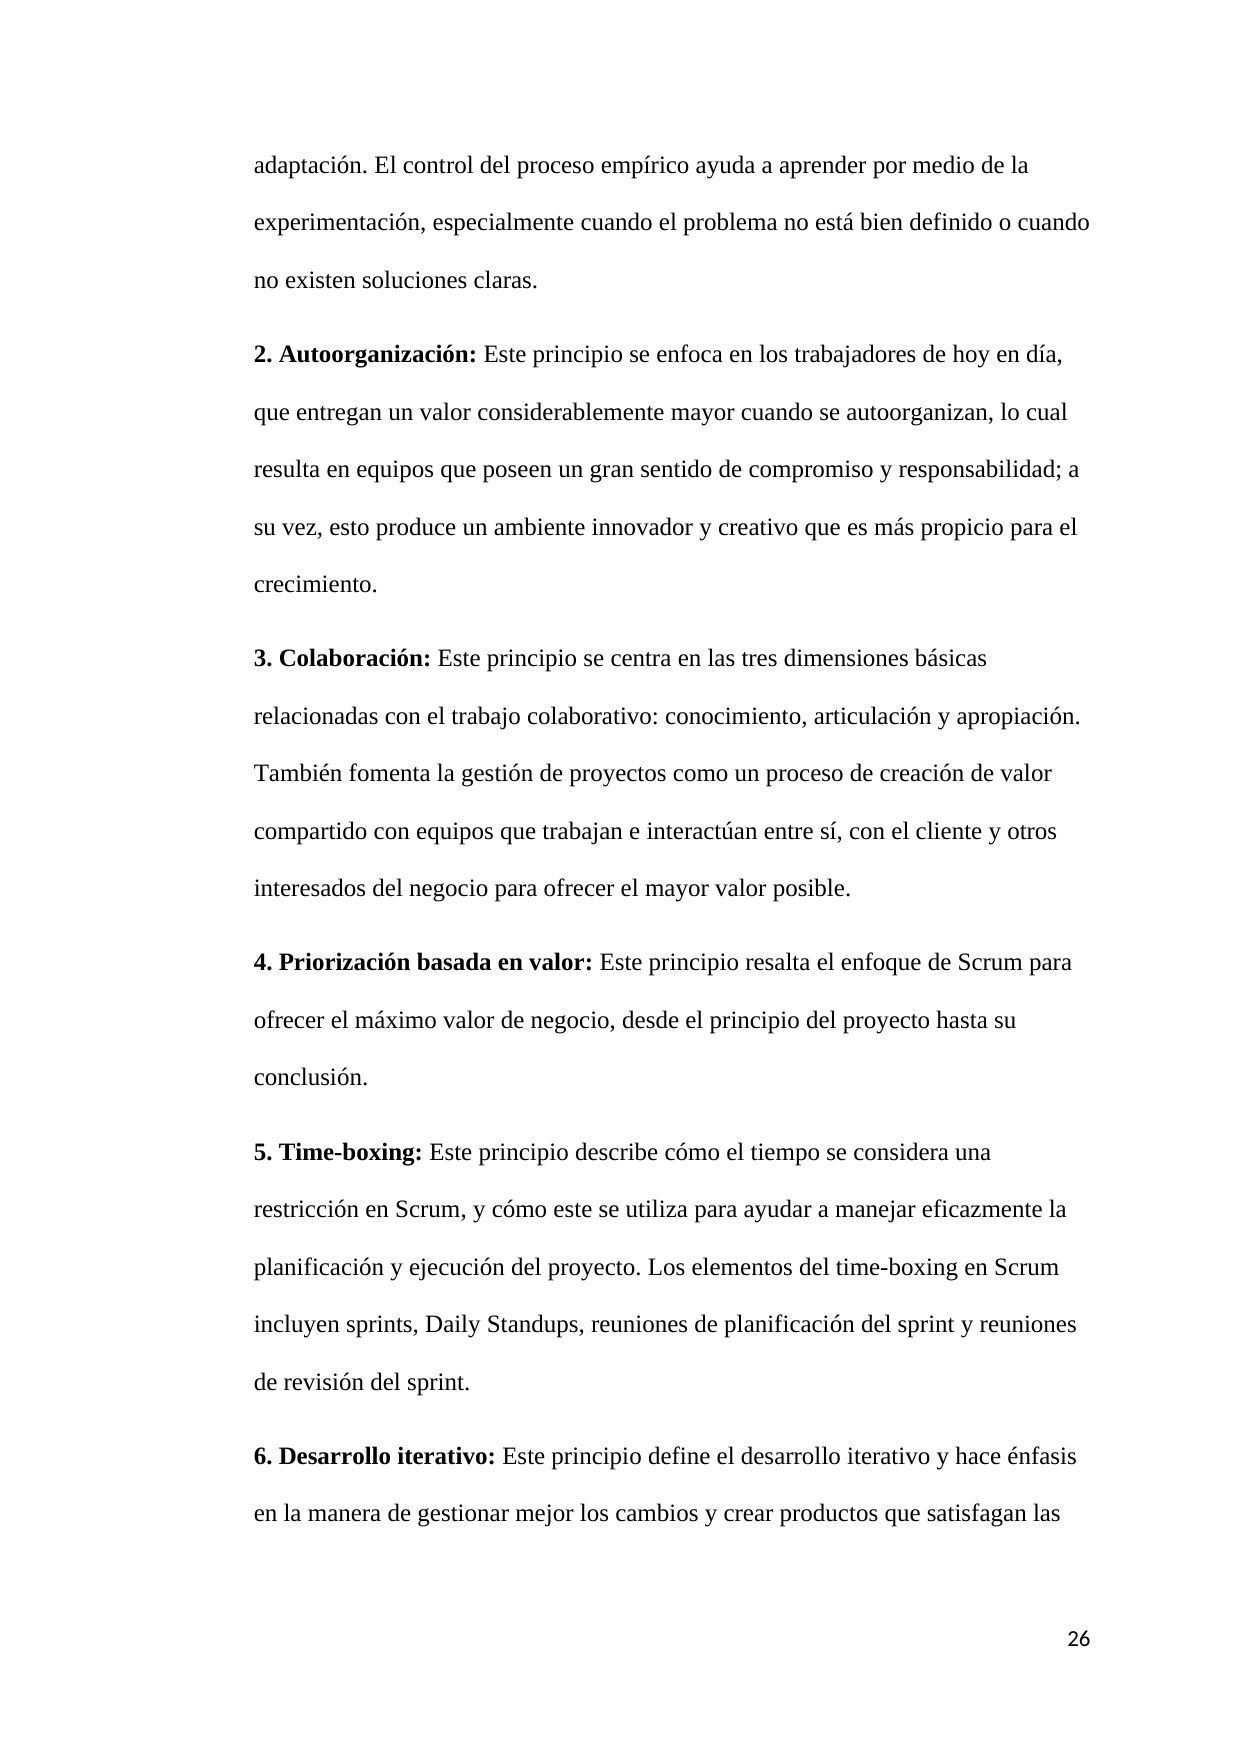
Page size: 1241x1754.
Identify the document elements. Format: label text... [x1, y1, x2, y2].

text 2. Autoorganización: Este principio se enfoca en los trabajadores de hoy en día, que entregan un valor considerablemente mayor cuando se autoorganizan, lo cual resulta en equipos que poseen un gran sentido de compromiso y responsabilidad; a su vez, esto produce un ambiente innovador y creativo que es más propicio para el crecimiento. [253, 339, 1090, 598]
text 4. Priorización basada en valor: Este principio resalta el enfoque de Scrum para ofrecer el máximo valor de negocio, desde el principio del proyecto hasta su conclusión. [253, 947, 1090, 1091]
text 3. Colaboración: Este principio se centra en las tres dimensiones básicas relacionadas con el trabajo colaborativo: conocimiento, articulación y apropiación. También fomenta la gestión de proyectos como un proceso de creación de valor compartido con equipos que trabajan e interactúan entre sí, con el cliente y otros interesados del negocio para ofrecer el mayor valor posible. [253, 643, 1090, 902]
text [253, 1441, 1090, 1527]
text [253, 150, 1090, 294]
text 5. Time-boxing: Este principio describe cómo el tiempo se considera una restricción en Scrum, y cómo este se utiliza para ayudar a manejar eficazmente la planificación y ejecución del proyecto. Los elementos del time-boxing en Scrum incluyen sprints, Daily Standups, reuniones de planificación del sprint y reuniones de revisión del sprint. [253, 1137, 1090, 1395]
